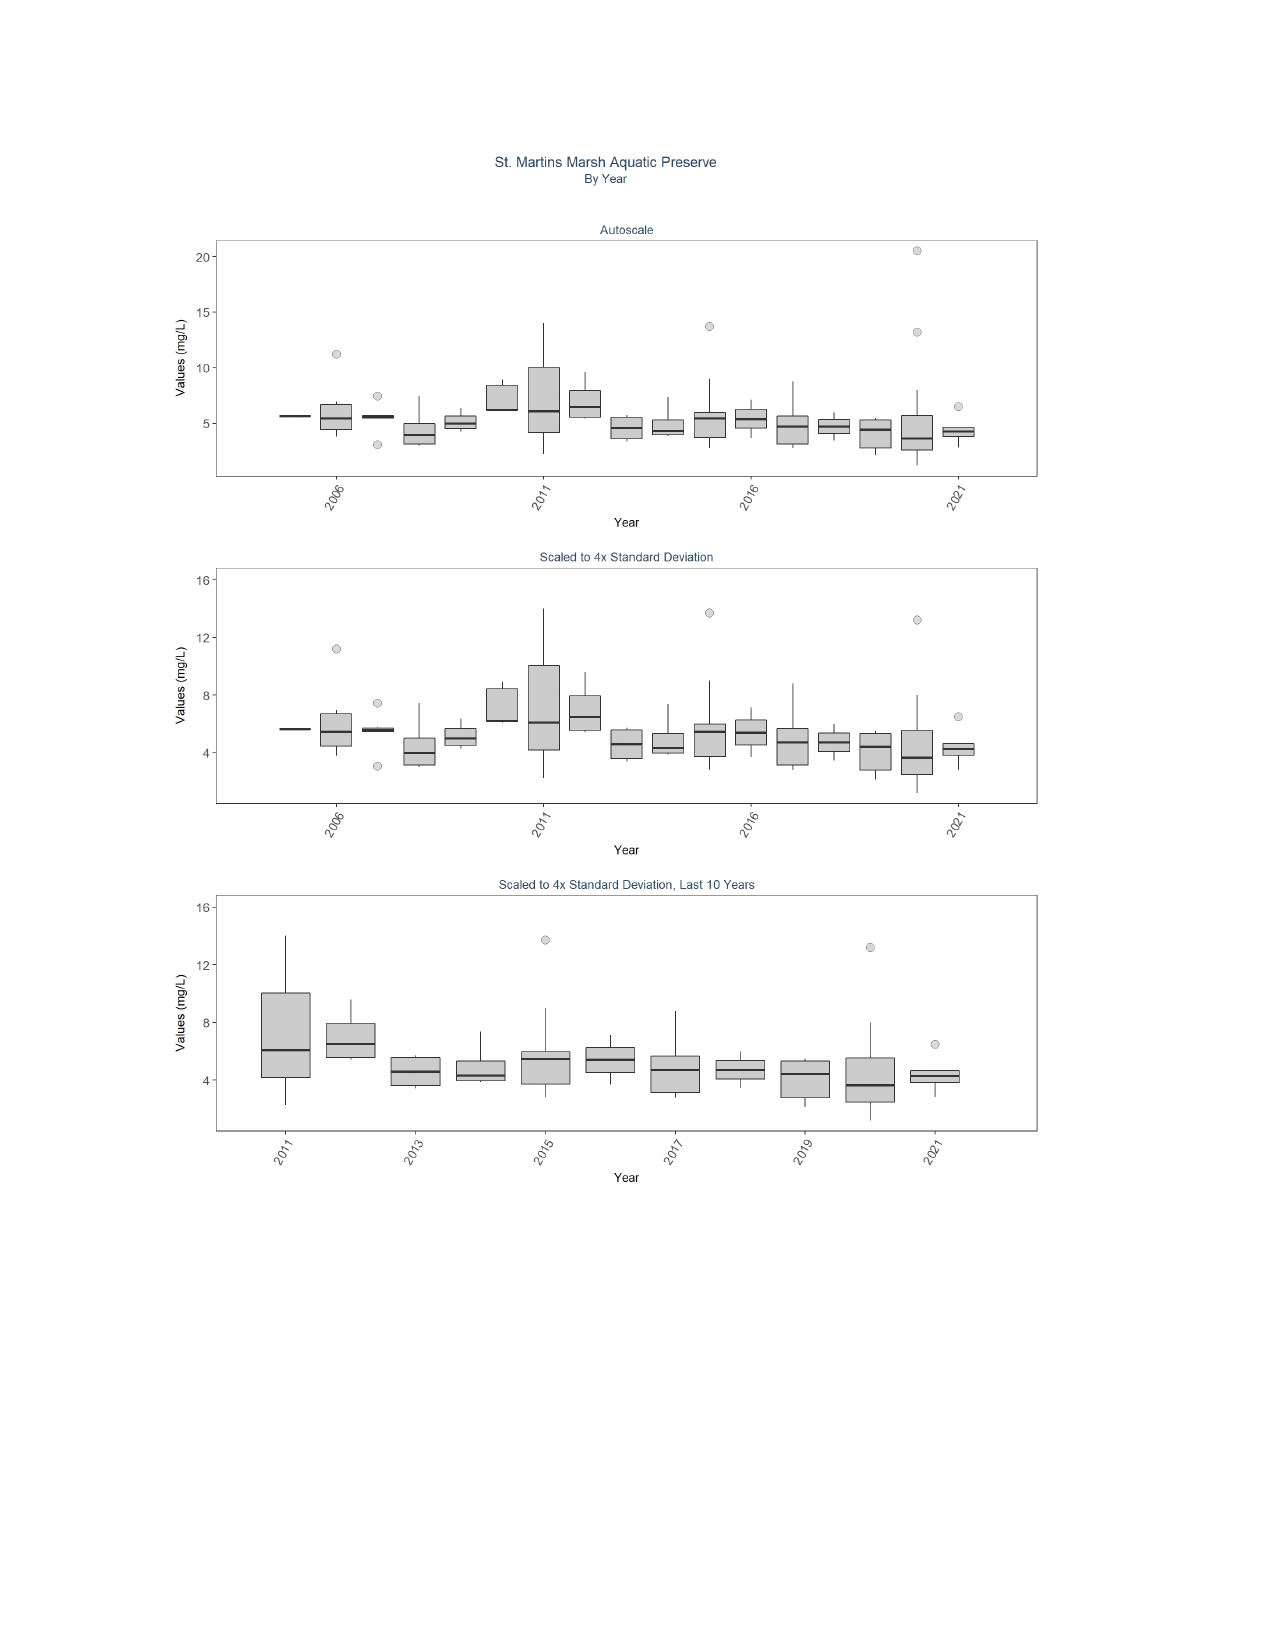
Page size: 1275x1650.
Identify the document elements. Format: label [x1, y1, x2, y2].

picture [168, 150, 1044, 1200]
